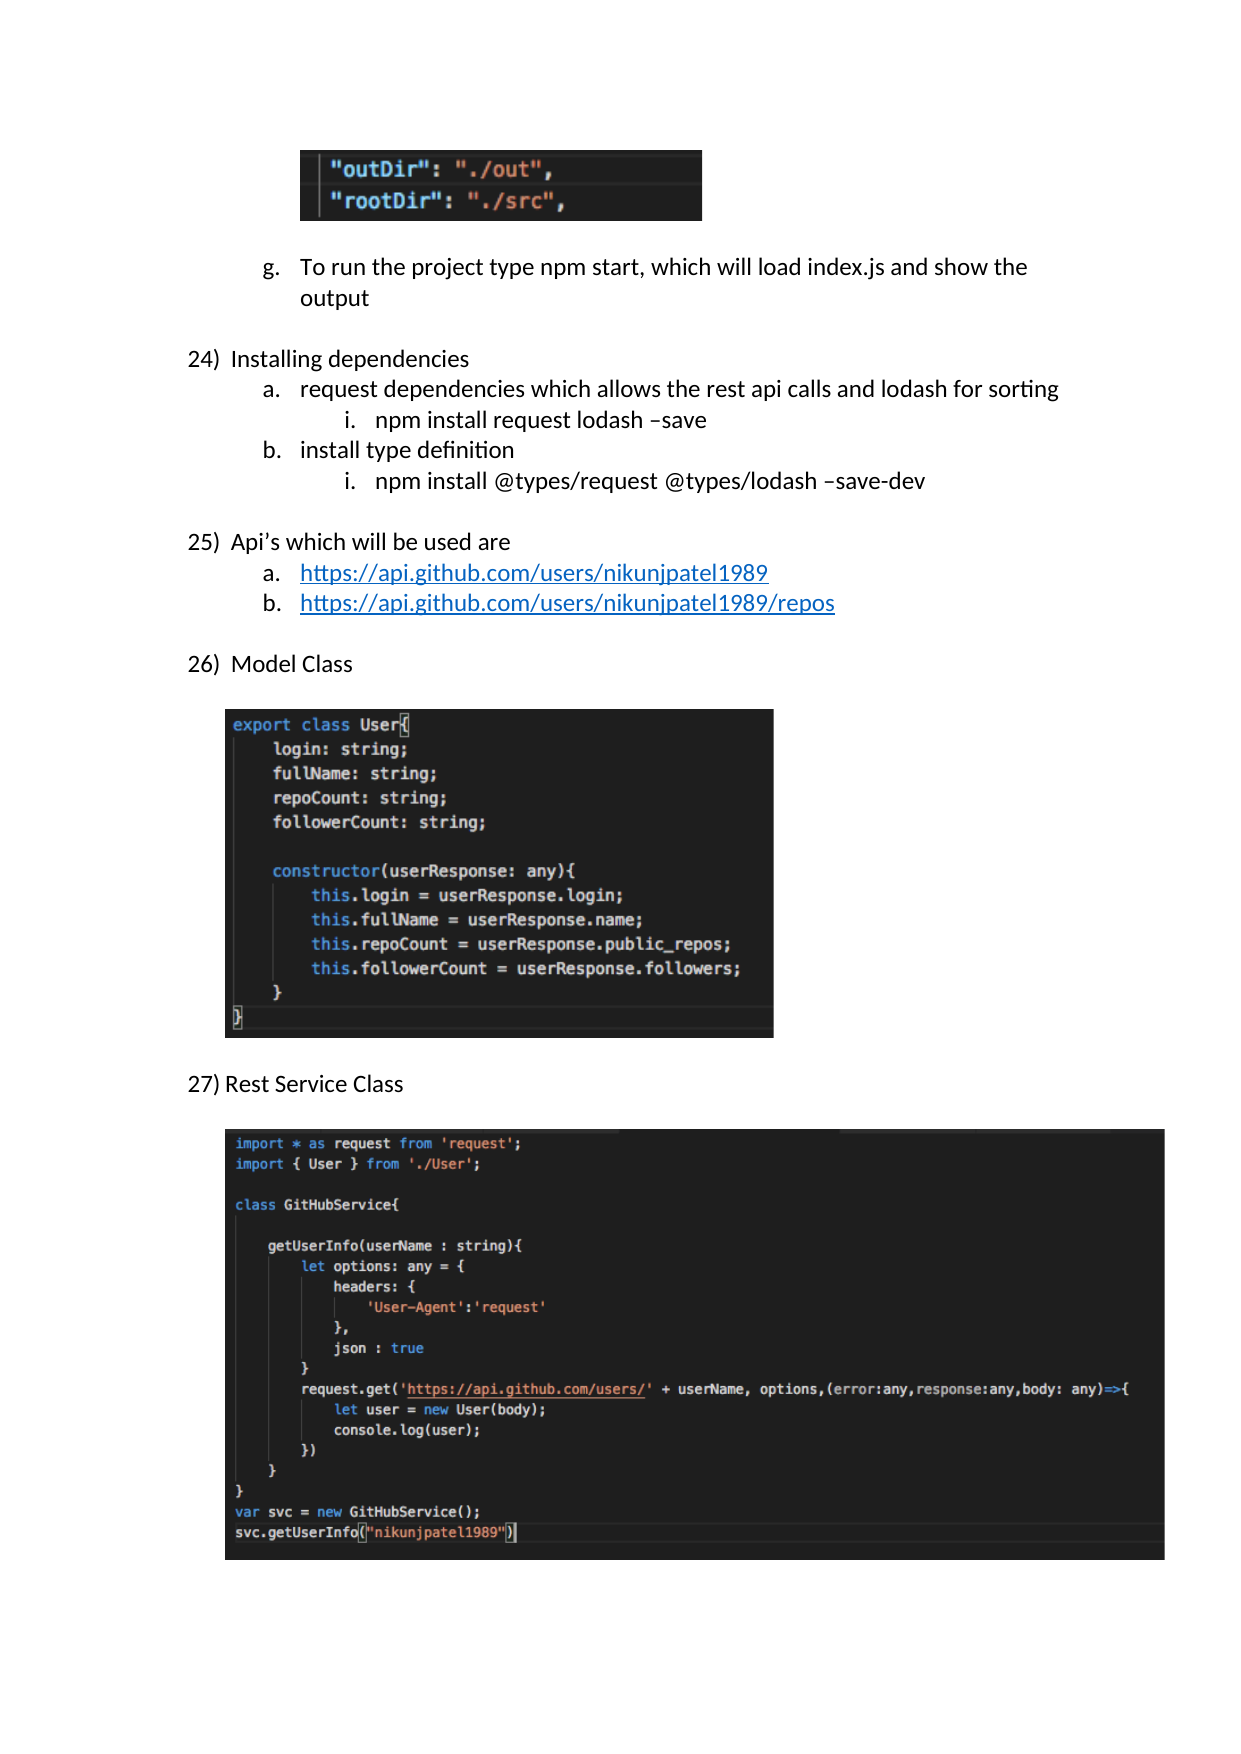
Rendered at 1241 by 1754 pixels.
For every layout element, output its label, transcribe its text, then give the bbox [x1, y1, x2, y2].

picture [225, 1129, 1165, 1560]
picture [225, 709, 774, 1038]
list https://api.github.com/users/nikunjpatel1989 [262, 557, 1090, 587]
list npm install request lodash –save [356, 404, 1090, 434]
list Api’s which will be used are [187, 526, 1090, 557]
list To run the project type npm start, which will load index.js and show the output [262, 251, 1090, 312]
list install type definition [262, 434, 1090, 465]
list npm install @types/request @types/lodash –save-dev [356, 465, 1090, 496]
list https://api.github.com/users/nikunjpatel1989/repos [262, 587, 1090, 618]
picture [300, 150, 703, 221]
list Model Class [187, 648, 1090, 679]
list Rest Service Class [187, 1068, 1090, 1099]
list Installing dependencies [187, 343, 1090, 373]
list request dependencies which allows the rest api calls and lodash for sorting [262, 373, 1090, 404]
